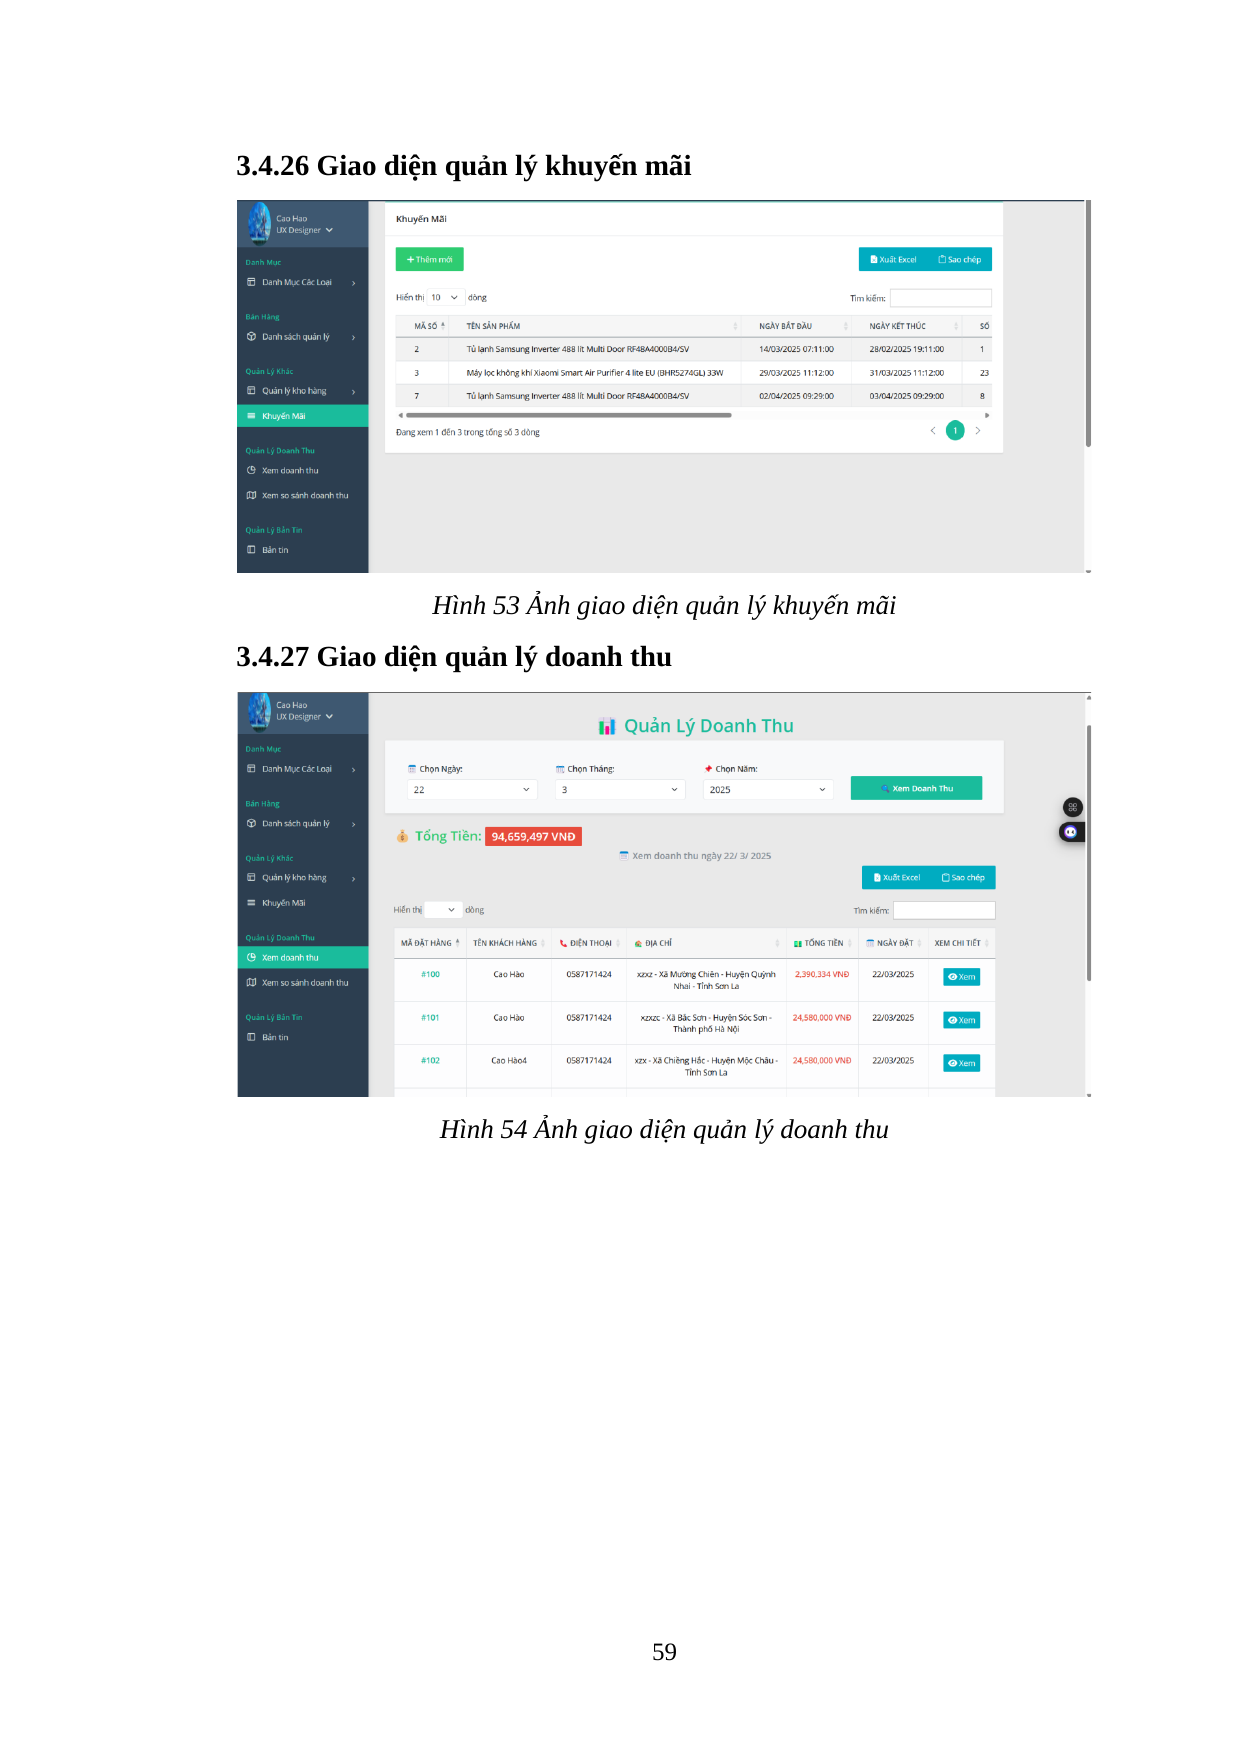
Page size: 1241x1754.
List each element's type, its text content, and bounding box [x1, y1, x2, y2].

text Hình 53 Ảnh giao diện quản lý khuyến mãi [236, 589, 1092, 621]
text Hình 54 Ảnh giao diện quản lý doanh thu [236, 1113, 1092, 1144]
picture [237, 692, 1092, 1097]
subtitle 3.4.27 Giao diện quản lý doanh thu [236, 639, 1092, 673]
subtitle 3.4.26 Giao diện quản lý khuyến mãi [236, 148, 1092, 181]
picture [237, 200, 1092, 573]
